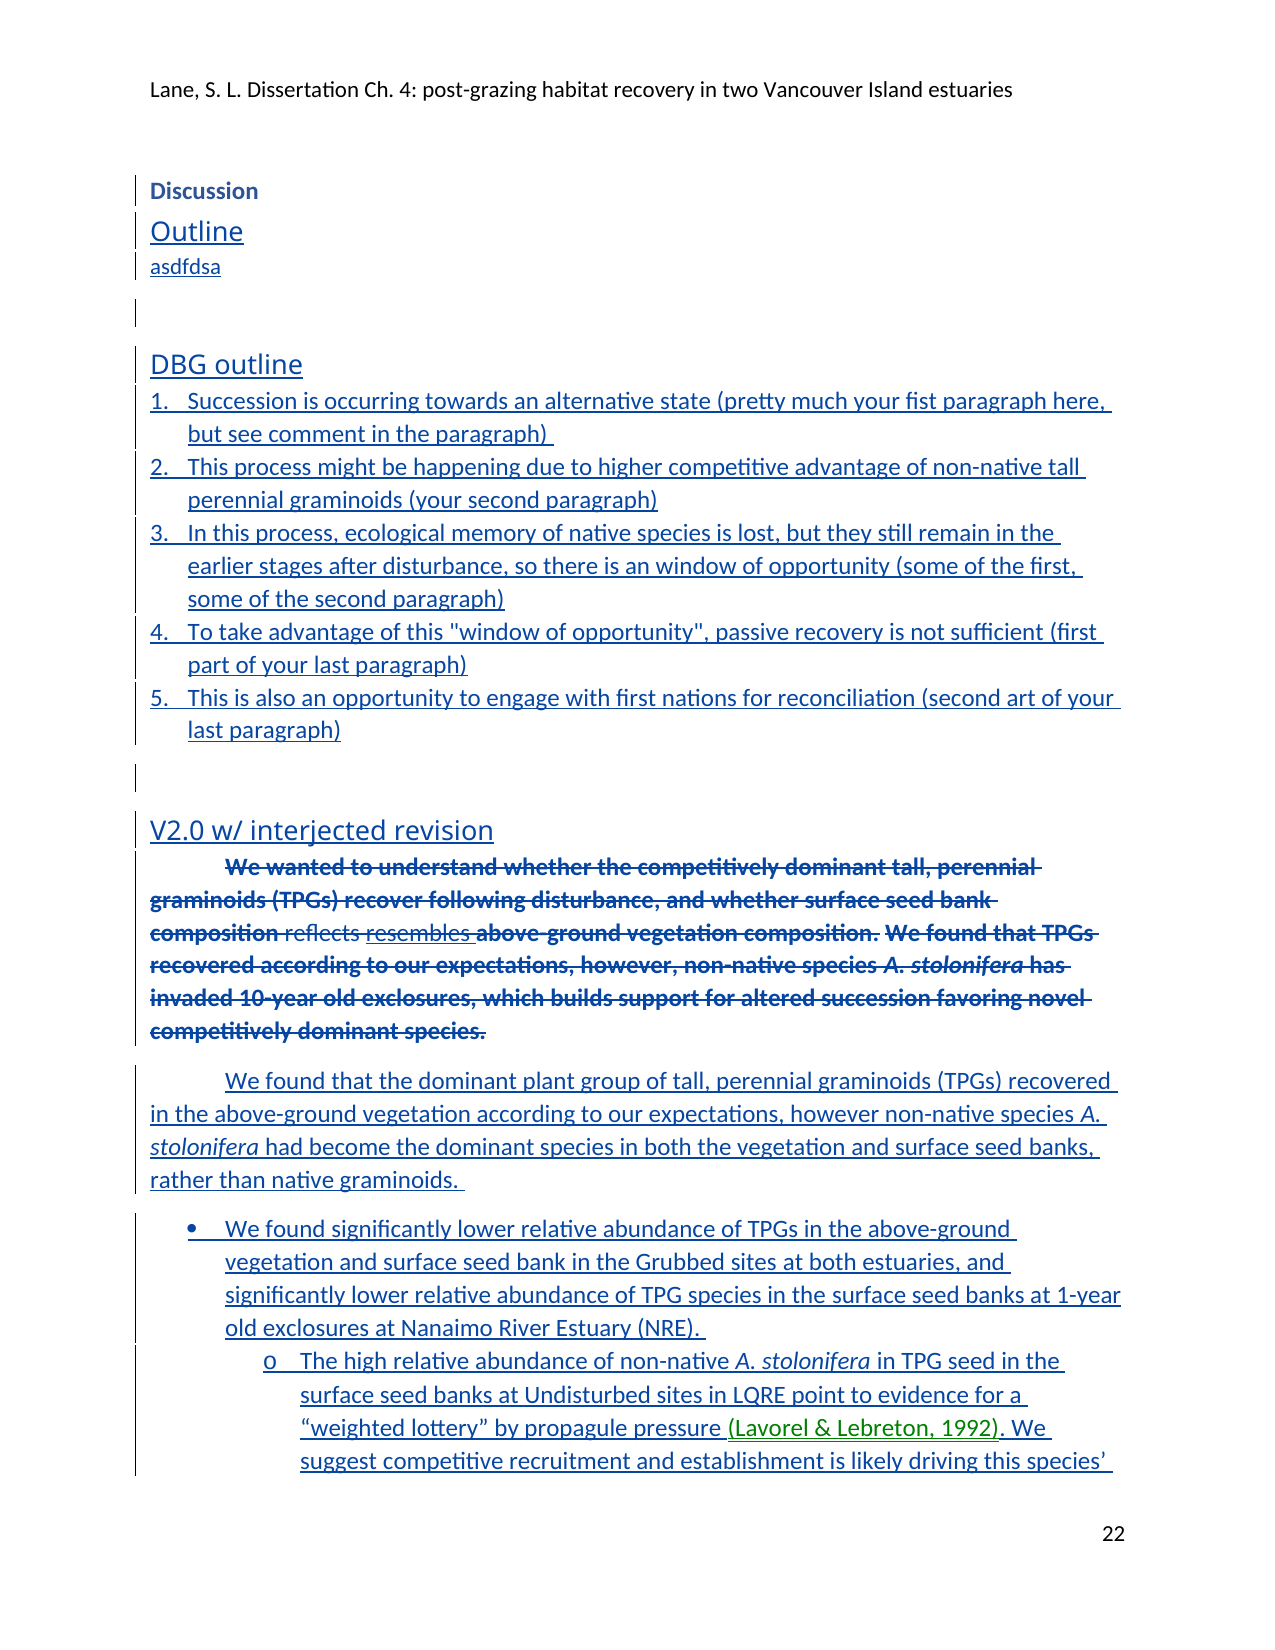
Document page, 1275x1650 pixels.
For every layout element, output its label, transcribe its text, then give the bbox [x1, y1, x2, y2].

list (Mack et al., 2000) [262, 1345, 1125, 1476]
text We wanted to understand whether the competitively dominant tall, perennial graminoids (TPGs) recover following disturbance, and whether surface seed bank composition above-ground vegetation composition. We found that TPGs recovered according to our expectations, however, non-native species A. stolonifera has invaded 10-year old exclosures, which builds support for altered succession favoring novel competitively dominant species. [150, 851, 1125, 1046]
subtitle Discussion [150, 175, 1125, 206]
